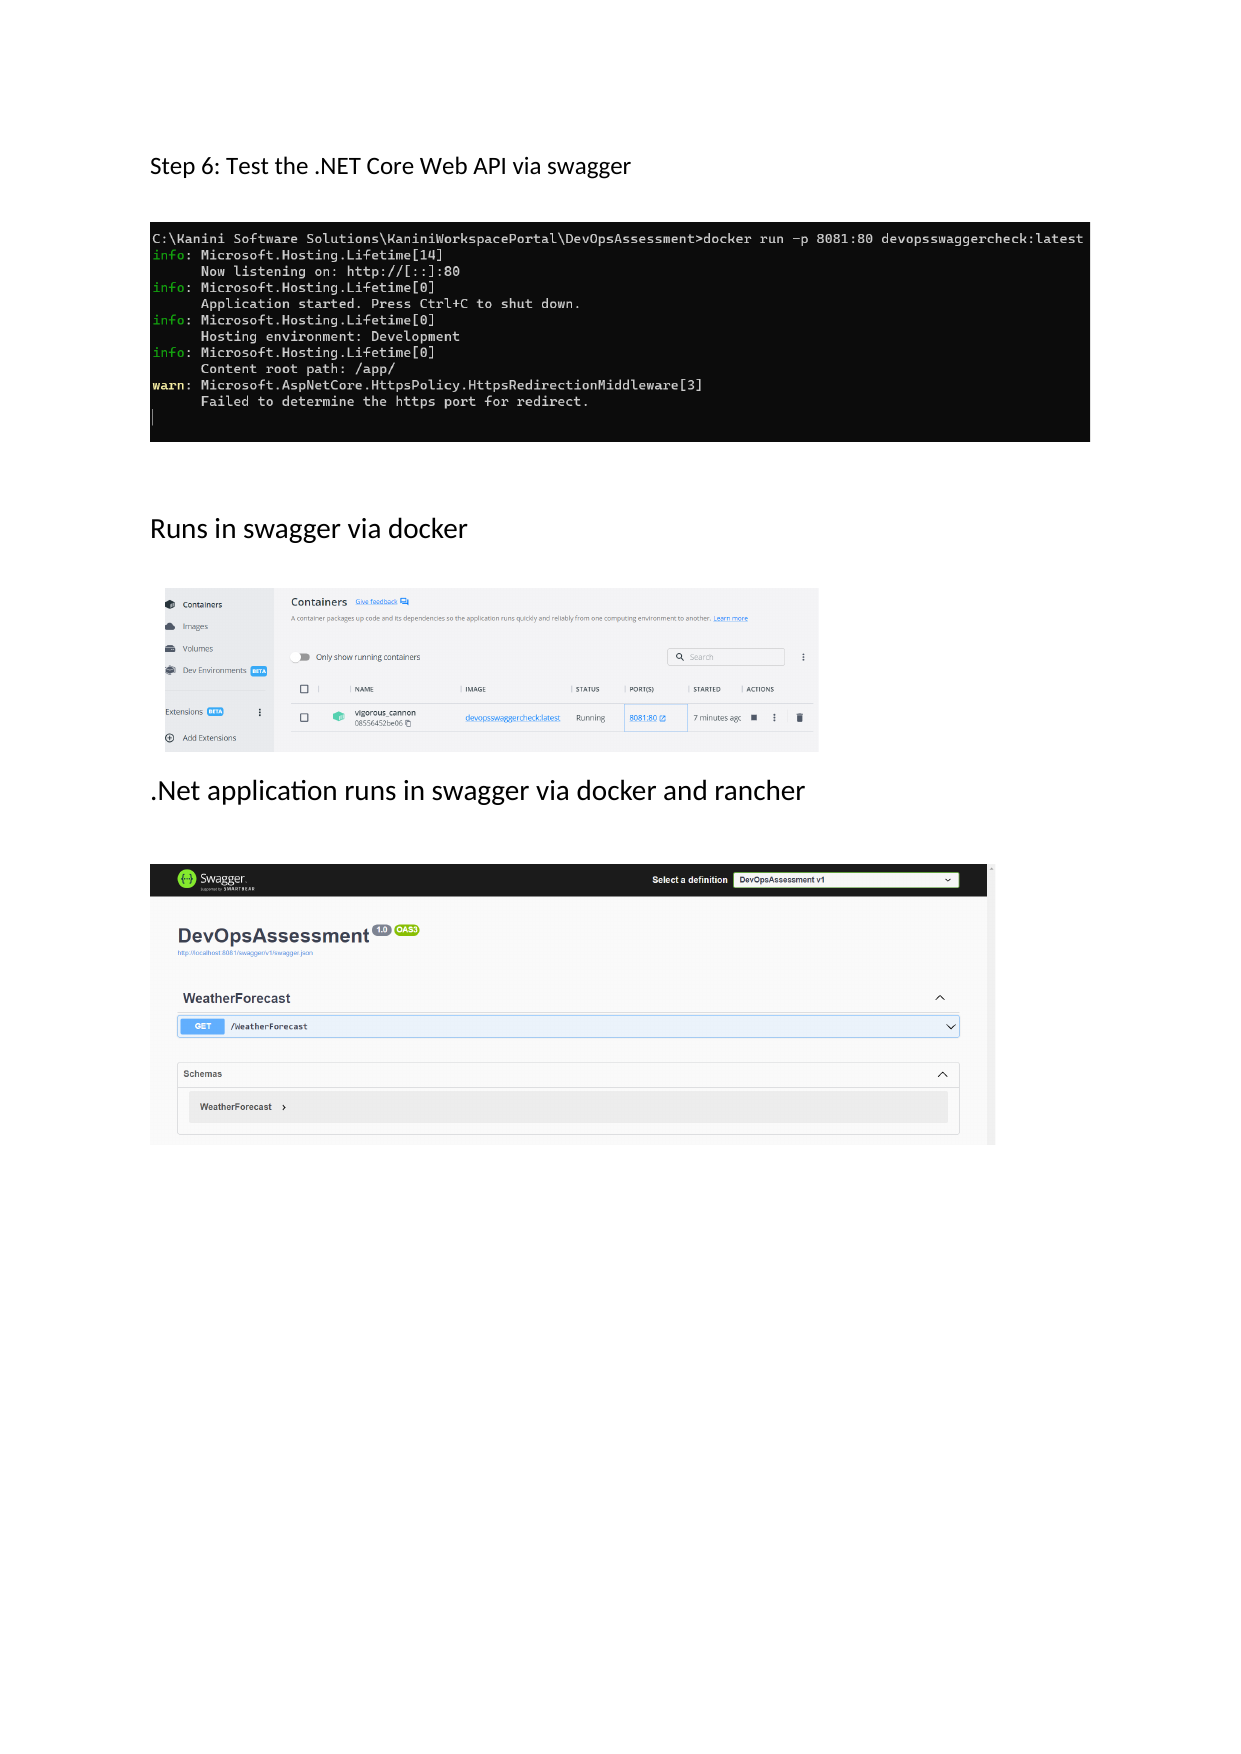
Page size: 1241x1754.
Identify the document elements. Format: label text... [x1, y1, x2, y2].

text .Net application runs in swagger via docker and rancher [150, 772, 1090, 808]
picture [150, 864, 996, 1145]
picture [150, 222, 1091, 442]
picture [165, 588, 819, 752]
text Step 6: Test the .NET Core Web API via swagger [150, 150, 1090, 181]
text Runs in swagger via docker [150, 511, 1090, 546]
